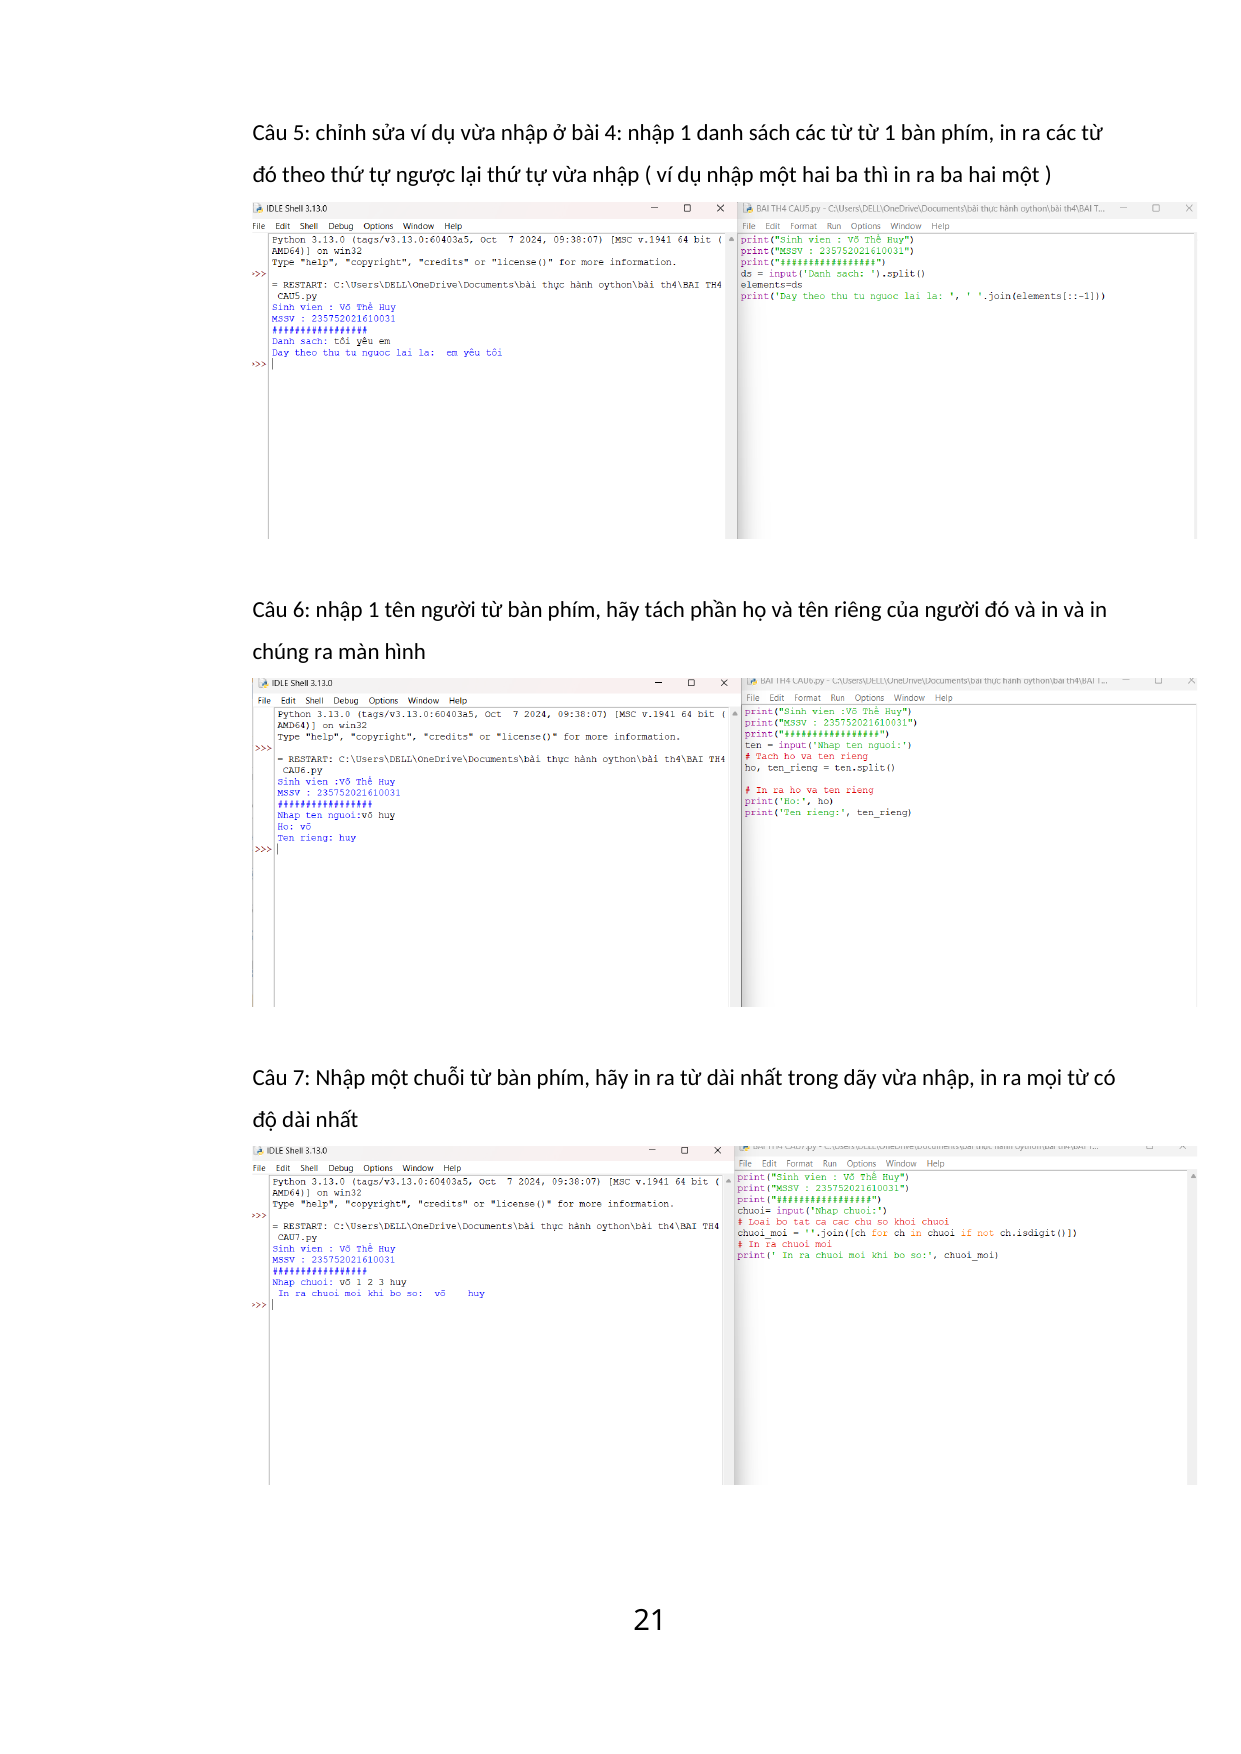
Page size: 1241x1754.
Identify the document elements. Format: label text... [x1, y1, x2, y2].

list Câu 5: chỉnh sửa ví dụ vừa nhập ở bài 4: nhập 1 danh sách các từ từ 1 bàn phím, in ra các từ đó theo thứ tự ngược lại thứ tự vừa nhập ( ví dụ nhập một hai ba thì in ra ba hai một ) [252, 118, 1122, 202]
list Câu 7: Nhập một chuỗi từ bàn phím, hãy in ra từ dài nhất trong dãy vừa nhập, in ra mọi từ có độ dài nhất [252, 1063, 1122, 1146]
picture [252, 202, 1198, 539]
picture [252, 678, 1198, 1007]
list Câu 6: nhập 1 tên người từ bàn phím, hãy tách phần họ và tên riêng của người đó và in và in chúng ra màn hình [252, 595, 1122, 678]
picture [252, 1146, 1198, 1485]
